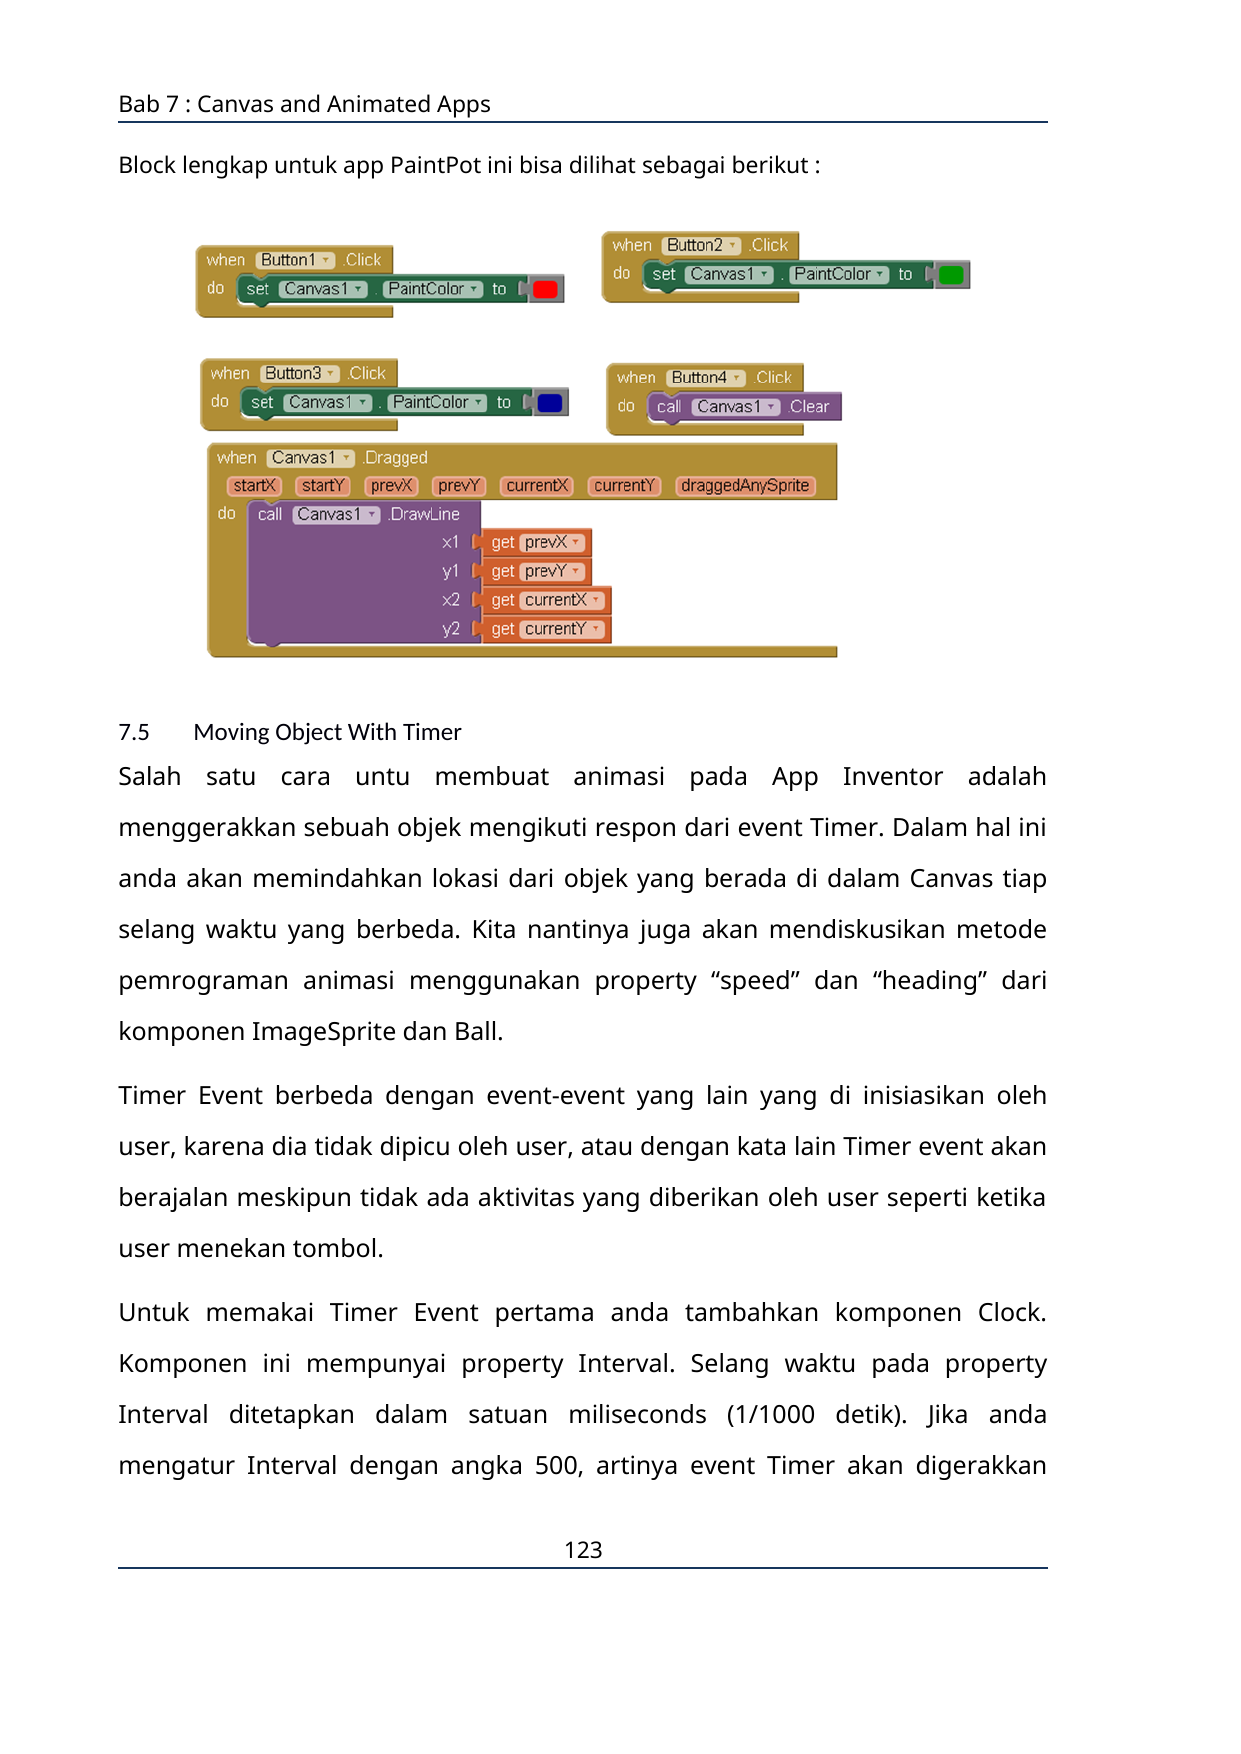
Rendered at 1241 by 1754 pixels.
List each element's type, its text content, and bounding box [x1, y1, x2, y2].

picture [184, 207, 982, 676]
text Timer Event berbeda dengan event-event yang lain yang di inisiasikan oleh user, karena dia tidak dipicu oleh user, atau dengan kata lain Timer event akan berajalan meskipun tidak ada aktivitas yang diberikan oleh user seperti ketika user menekan tombol. [118, 1077, 1048, 1265]
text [118, 1294, 1048, 1481]
subtitle 7.5 Moving Object With Timer [118, 716, 1048, 746]
text Block lengkap untuk app PaintPot ini bisa dilihat sebagai berikut : [118, 148, 1048, 180]
text Salah satu cara untu membuat animasi pada App Inventor adalah menggerakkan sebuah objek mengikuti respon dari event Timer. Dalam hal ini anda akan memindahkan lokasi dari objek yang berada di dalam Canvas tiap selang waktu yang berbeda. Kita nantinya juga akan mendiskusikan metode pemrograman animasi menggunakan property “speed” dan “heading” dari komponen ImageSprite dan Ball. [118, 759, 1048, 1048]
